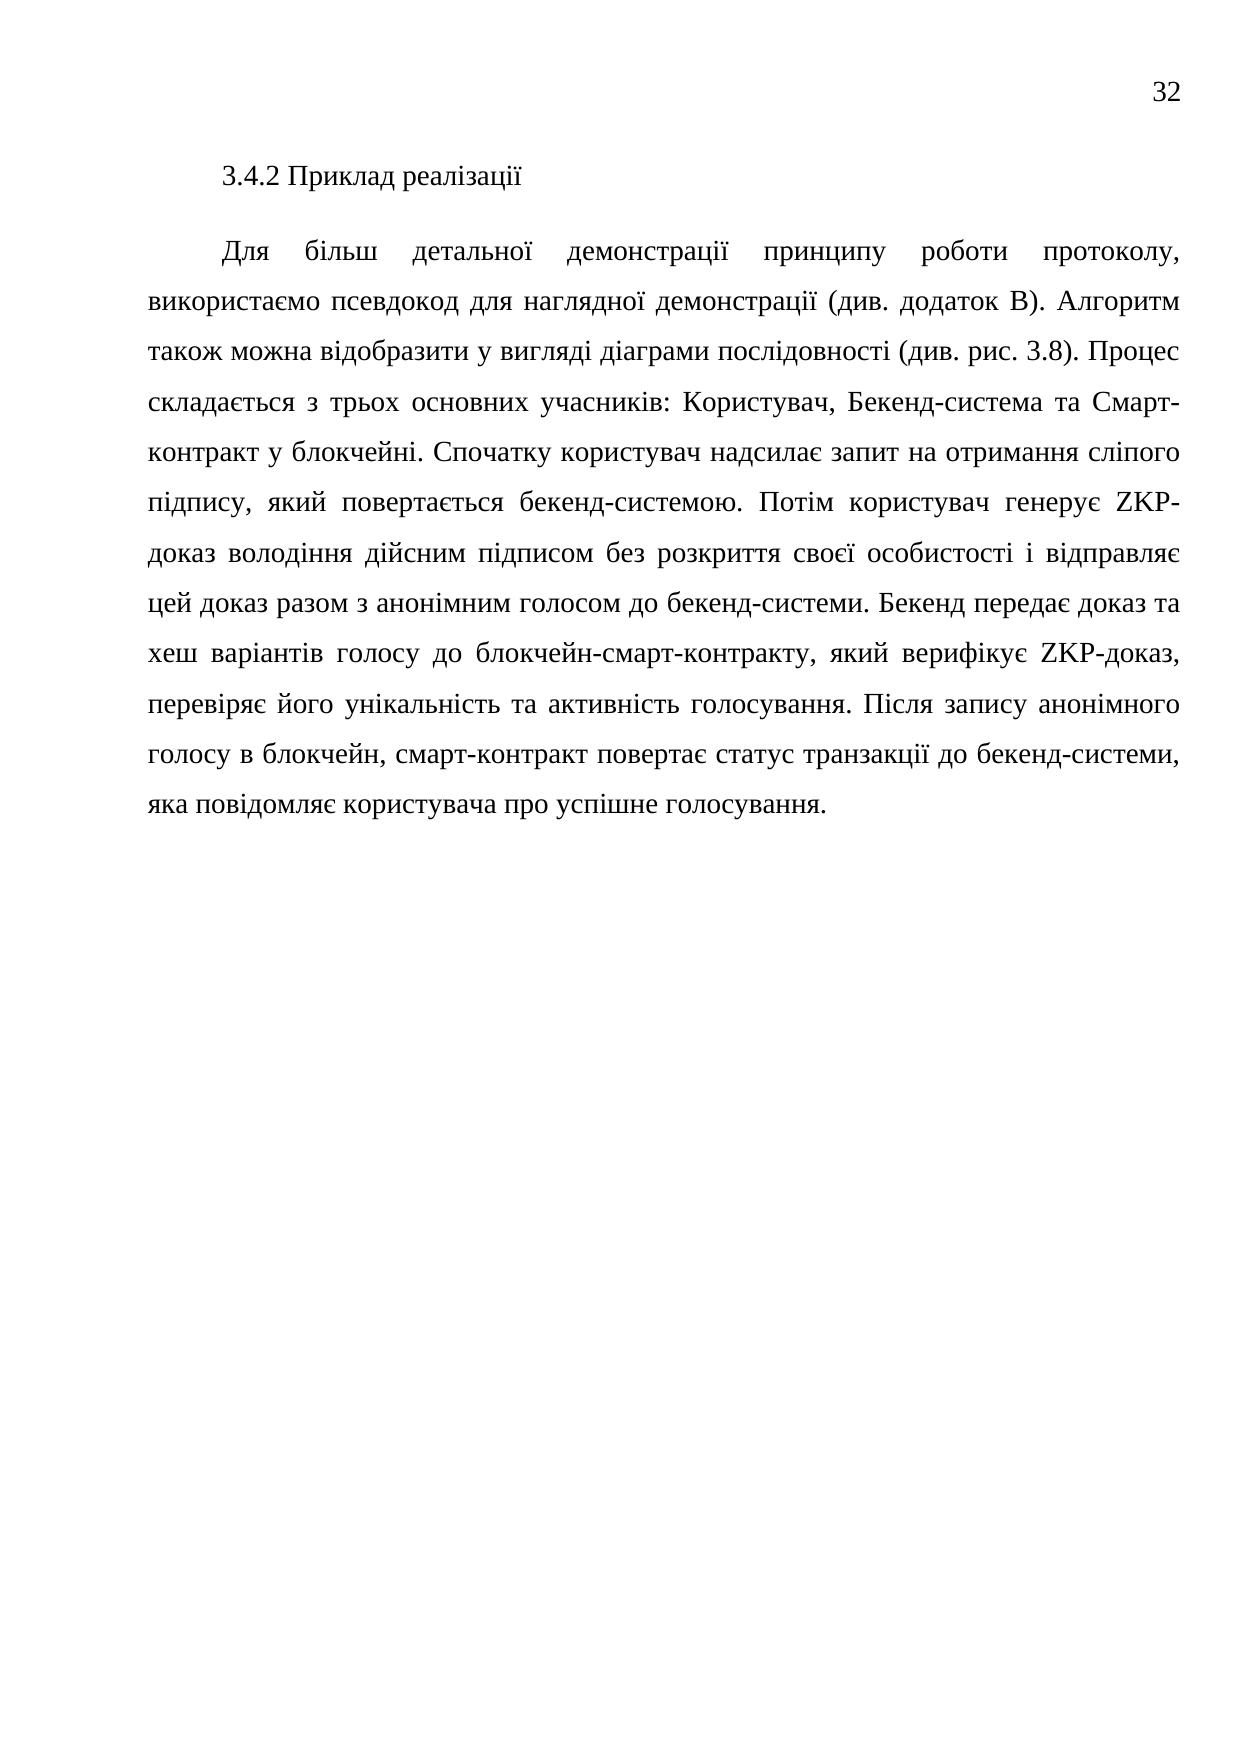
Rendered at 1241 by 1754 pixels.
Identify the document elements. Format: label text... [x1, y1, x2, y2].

text Для більш детальної демонстрації принципу роботи протоколу, використаємо псевдокод для наглядної демонстрації (див. додаток В). Алгоритм також можна відобразити у вигляді діаграми послідовності (див. рис. 3.8). Процес складається з трьох основних учасників: Користувач, Бекенд-система та Смарт-контракт у блокчейні. Спочатку користувач надсилає запит на отримання сліпого підпису, який повертається бекенд-системою. Потім користувач генерує ZKP-доказ володіння дійсним підписом без розкриття своєї особистості і відправляє цей доказ разом з анонімним голосом до бекенд-системи. Бекенд передає доказ та хеш варіантів голосу до блокчейн-смарт-контракту, який верифікує ZKP-доказ, перевіряє його унікальність та активність голосування. Після запису анонімного голосу в блокчейн, смарт-контракт повертає статус транзакції до бекенд-системи, яка повідомляє користувача про успішне голосування. [148, 233, 1181, 820]
subtitle 3.4.2 Приклад реалізації [148, 158, 1181, 191]
